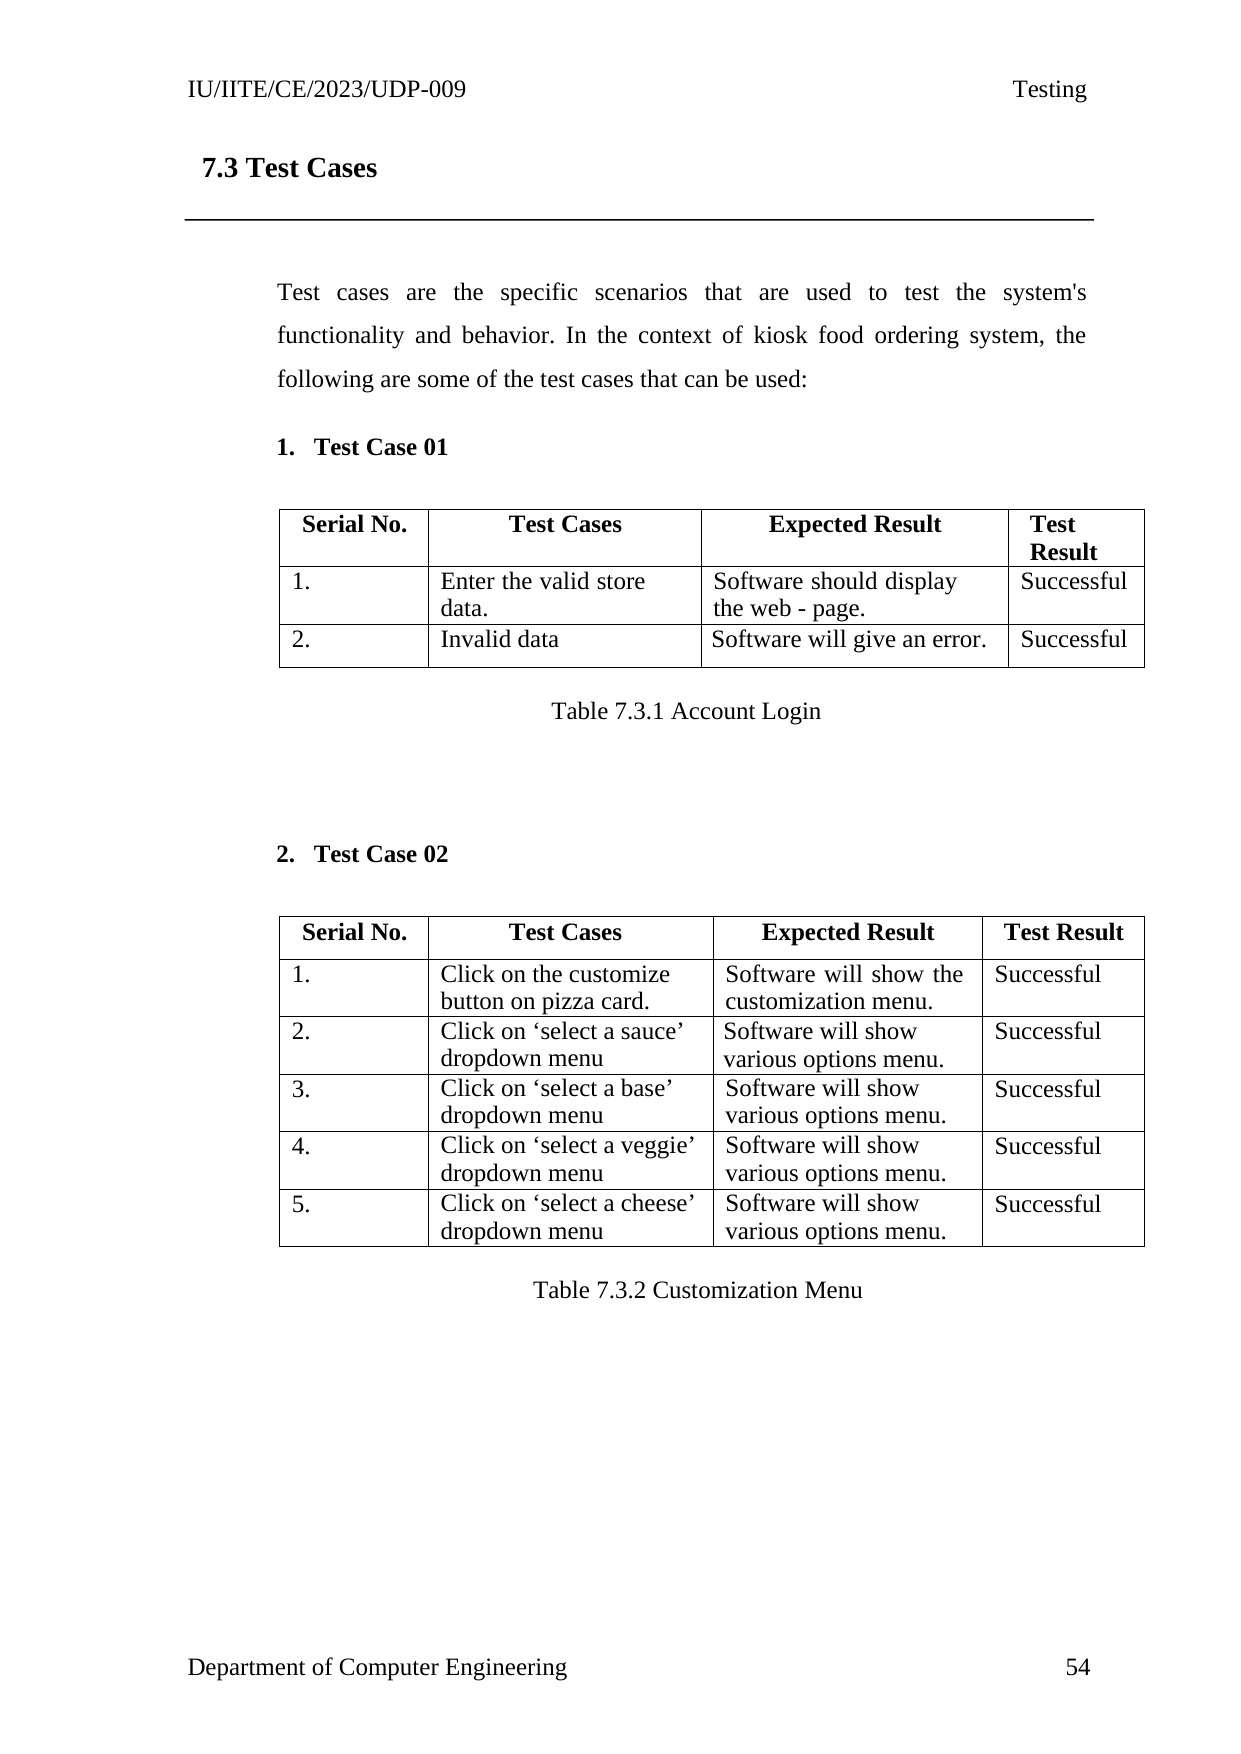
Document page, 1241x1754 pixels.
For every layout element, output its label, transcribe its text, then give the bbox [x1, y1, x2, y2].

table_header Test Result [1009, 510, 1144, 566]
table_cell Software will show various options menu. [714, 1190, 982, 1246]
table_cell Successful [983, 1017, 1144, 1074]
table_cell 2. [280, 625, 428, 667]
table_header Test Cases [429, 917, 713, 959]
table_cell Successful [983, 1075, 1144, 1131]
text Table 7.3.1 Account Login [406, 696, 916, 725]
table_cell Software will show various options menu. [714, 1132, 982, 1188]
table_cell Successful [1009, 625, 1144, 667]
table_cell Successful [1009, 567, 1144, 624]
table_header Serial No. [280, 510, 428, 566]
table_cell Software will show various options menu. [714, 1017, 982, 1074]
table_cell 3. [280, 1075, 428, 1131]
table_cell 2. [280, 1017, 428, 1074]
table_cell 5. [280, 1190, 428, 1246]
table_header Test Cases [429, 510, 701, 566]
table_cell 1. [280, 567, 428, 624]
subtitle Test Case 01 [276, 432, 1176, 461]
table_header Expected Result [714, 917, 982, 959]
table_cell Successful [983, 960, 1144, 1016]
table_cell Successful [983, 1132, 1144, 1188]
list Test Cases [202, 150, 1176, 183]
table_cell Click on the customize button on pizza card. [429, 960, 713, 1016]
table_cell Software should display the web - page. [702, 567, 1008, 624]
text Test cases are the specific scenarios that are used to test the system's functionality and behavior. In the context of kiosk food ordering system, the following are some of the test cases that can be used: [277, 277, 1087, 392]
table_header Serial No. [280, 917, 428, 959]
table_cell Successful [983, 1190, 1144, 1246]
table_cell Click on ‘select a sauce’ dropdown menu [429, 1017, 713, 1074]
table_cell Click on ‘select a veggie’ dropdown menu [429, 1132, 713, 1188]
subtitle Test Case 02 [276, 839, 1176, 868]
table_cell Click on ‘select a base’ dropdown menu [429, 1075, 713, 1131]
table_cell Software will show various options menu. [714, 1075, 982, 1131]
table_cell Software will show the customization menu. [714, 960, 982, 1016]
table_cell 4. [280, 1132, 428, 1188]
table_cell 1. [280, 960, 428, 1016]
table_cell Software will give an error. [702, 625, 1008, 667]
table_cell Click on ‘select a cheese’ dropdown menu [429, 1190, 713, 1246]
table_header Expected Result [702, 510, 1008, 566]
table_cell Invalid data [429, 625, 701, 667]
table_cell Enter the valid store data. [429, 567, 701, 624]
text Table 7.3.2 Customization Menu [406, 1275, 889, 1304]
table_header Test Result [983, 917, 1144, 959]
